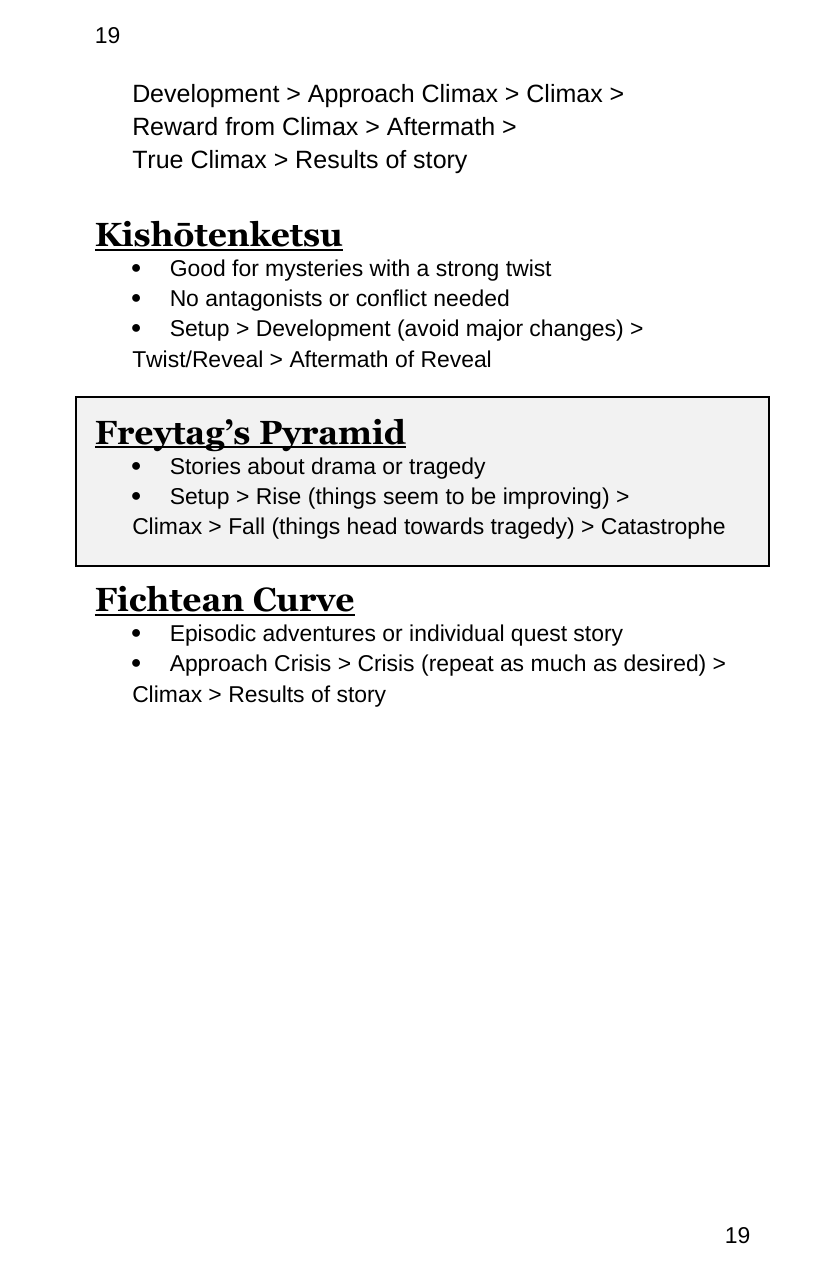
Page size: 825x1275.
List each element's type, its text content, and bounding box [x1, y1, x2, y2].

text Development > Approach Climax > Climax > [94, 79, 750, 108]
subtitle Kishōtenketsu [94, 178, 750, 254]
list Episodic adventures or individual quest story [132, 620, 750, 647]
text Twist/Reveal > Aftermath of Reveal [132, 346, 750, 372]
text Climax > Results of story [132, 681, 750, 707]
text Reward from Climax > Aftermath > True Climax > Results of story [132, 112, 750, 174]
list No antagonists or conflict needed [132, 285, 750, 312]
list Setup > Rise (things seem to be improving) > [132, 483, 750, 509]
subtitle Freytag’s Pyramid [94, 376, 750, 452]
subtitle Fichtean Curve [94, 543, 750, 619]
text Climax > Fall (things head towards tragedy) > Catastrophe [132, 513, 750, 539]
list Approach Crisis > Crisis (repeat as much as desired) > [132, 650, 750, 677]
list Setup > Development (avoid major changes) > [132, 315, 750, 342]
list Good for mysteries with a strong twist [132, 255, 750, 281]
list Stories about drama or tragedy [132, 453, 750, 479]
